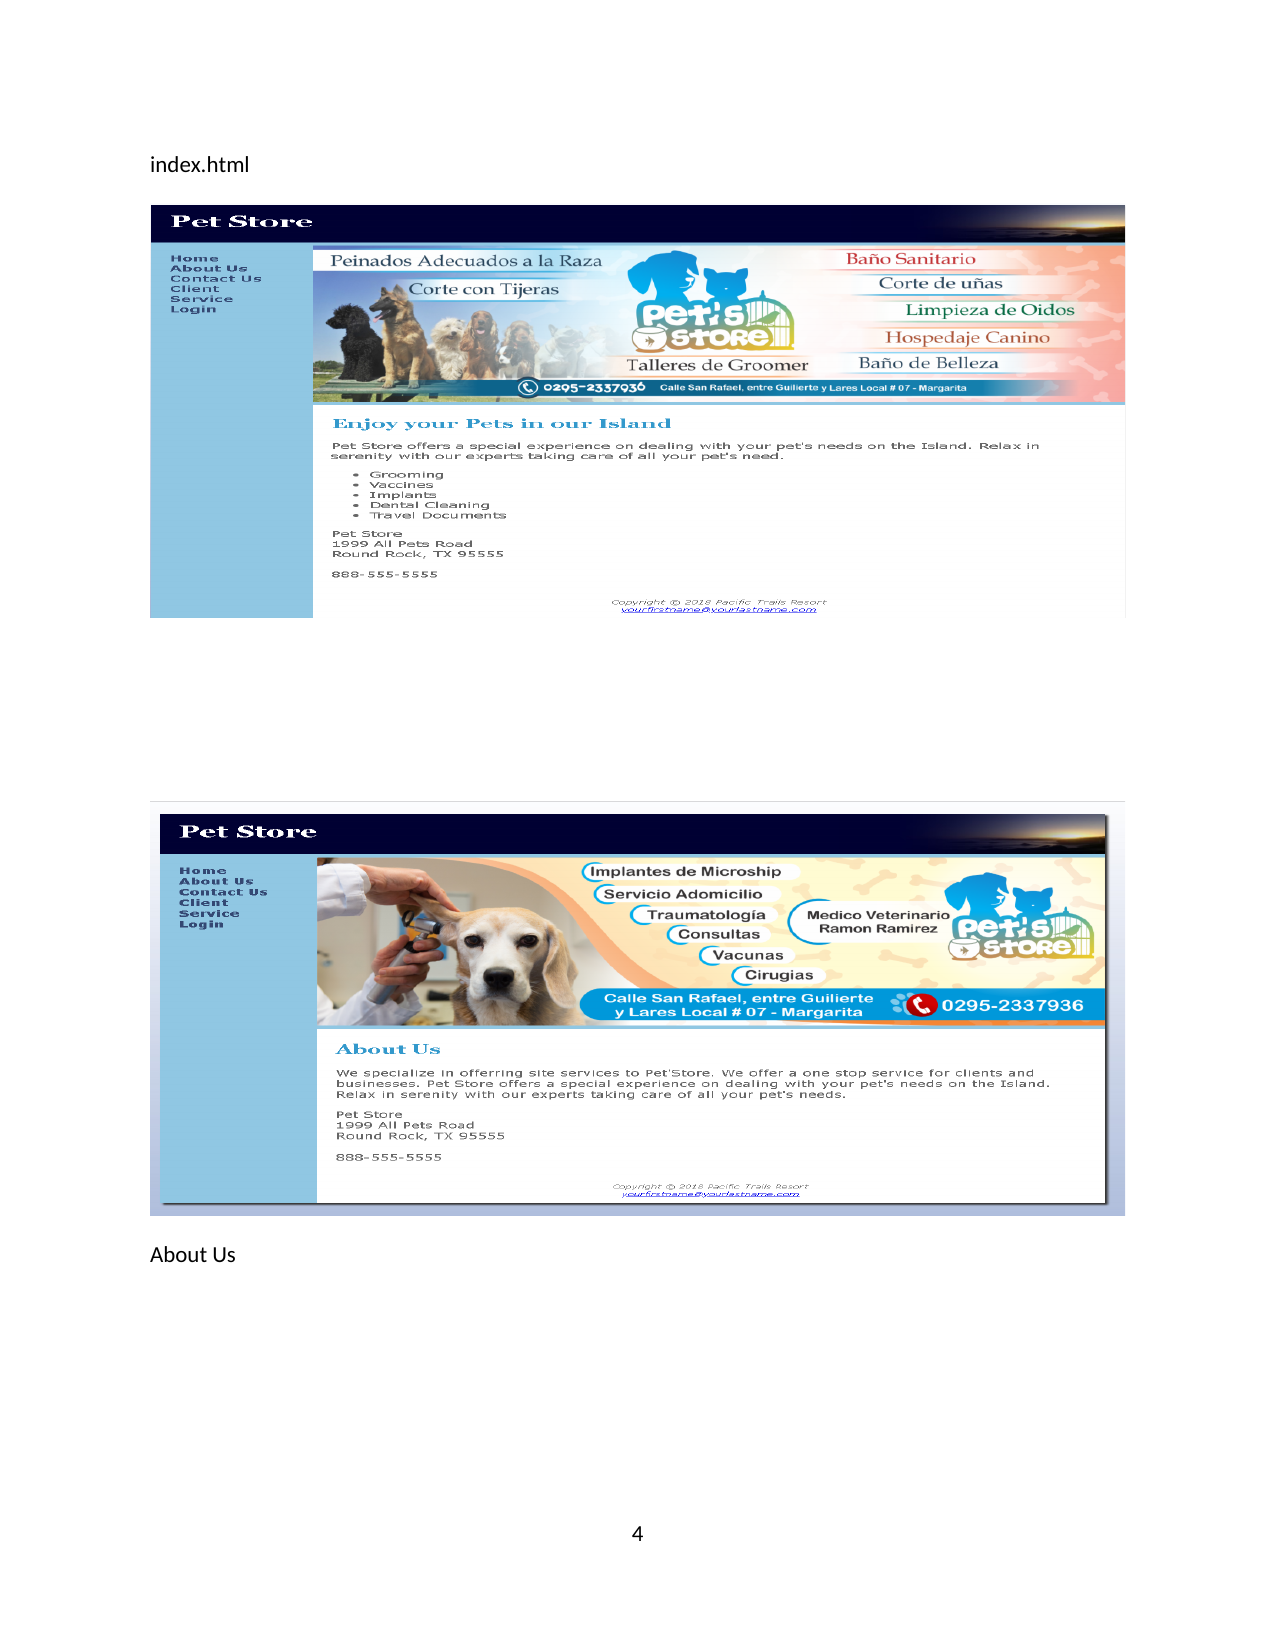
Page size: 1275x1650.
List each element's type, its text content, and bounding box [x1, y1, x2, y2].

text About Us [150, 1240, 1125, 1268]
text index.html [150, 150, 1125, 178]
